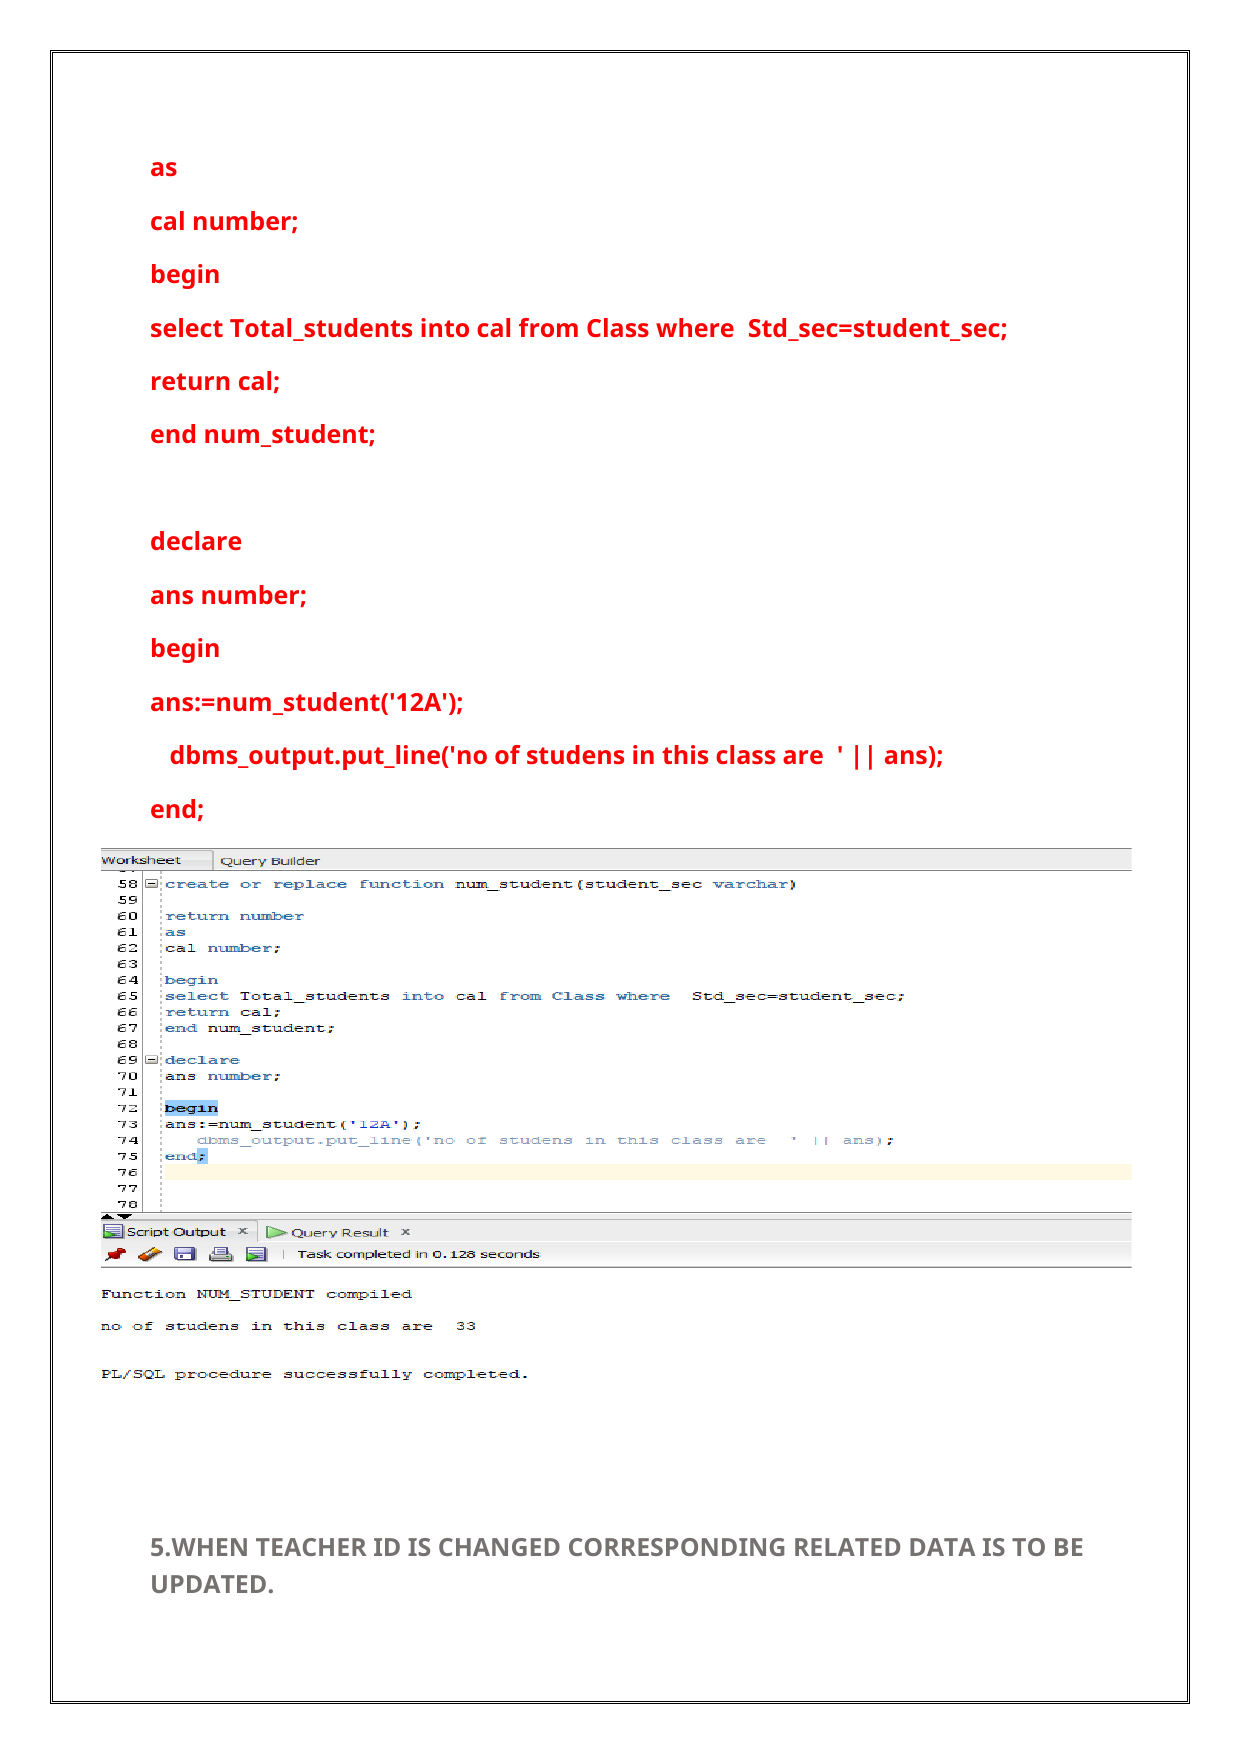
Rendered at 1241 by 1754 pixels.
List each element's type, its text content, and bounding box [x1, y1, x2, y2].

text declare [150, 524, 1090, 558]
text as [150, 150, 1090, 184]
text end; [150, 791, 1090, 825]
text cal number; [150, 203, 1090, 237]
text ans number; [150, 577, 1090, 612]
text begin [150, 257, 1090, 291]
picture [101, 848, 1132, 1401]
text begin [150, 631, 1090, 665]
text 5.WHEN TEACHER ID IS CHANGED CORRESPONDING RELATED DATA IS TO BE UPDATED. [150, 1529, 1090, 1600]
text select Total_students into cal from Class where Std_sec=student_sec; [150, 310, 1090, 344]
text dbms_output.put_line('no of studens in this class are ' || ans); [150, 738, 1090, 772]
text end num_student; [150, 417, 1090, 451]
text return cal; [150, 364, 1090, 398]
text ans:=num_student('12A'); [150, 684, 1090, 718]
